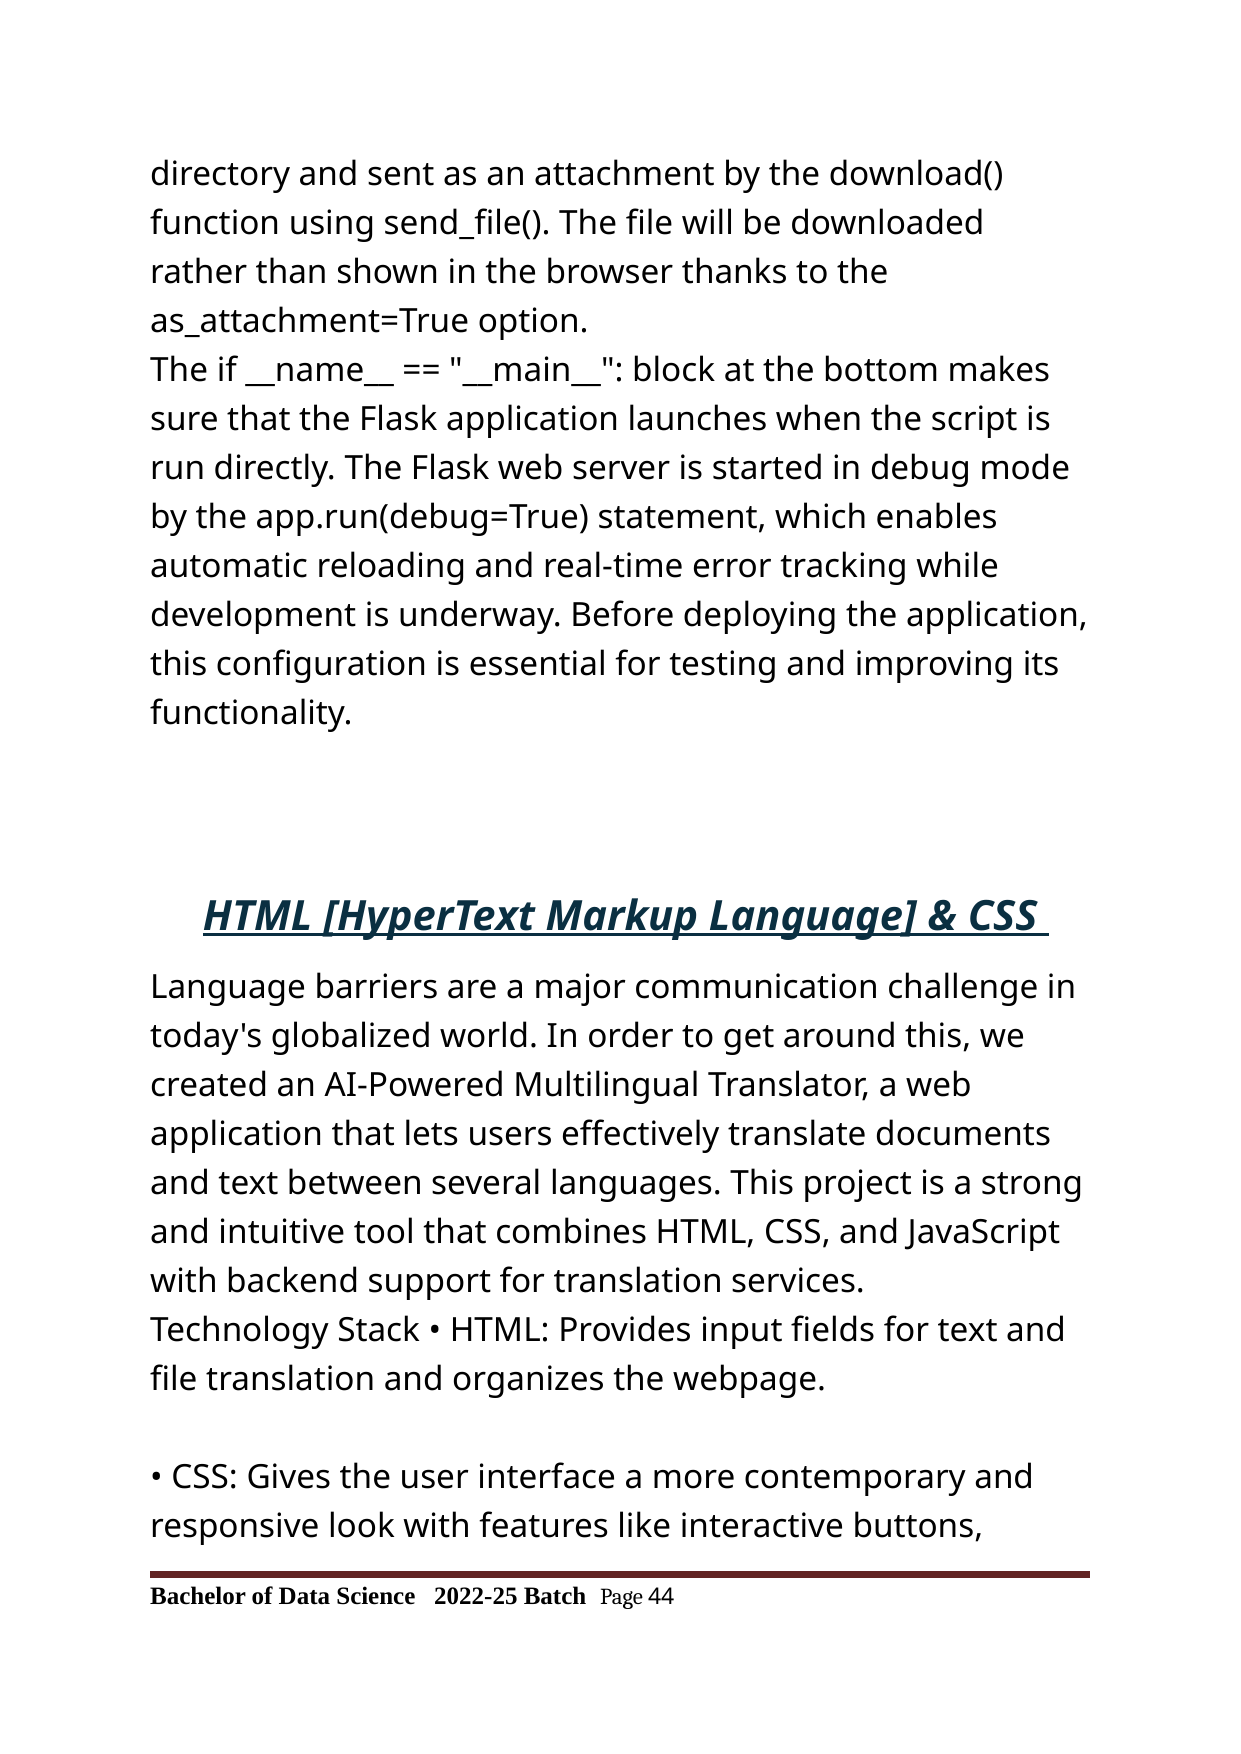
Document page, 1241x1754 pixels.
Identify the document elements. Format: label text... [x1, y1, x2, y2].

text HTML [HyperText Markup Language] & CSS [150, 1032, 1090, 1089]
text The translated text file can be downloaded by users thanks to the Flask route ("/download") defined by this code. The "translated.txt" file is retrieved from the UPLOAD_FOLDER directory and sent as an attachment by the download() function using send_file(). The file will be downloaded rather than shown in the browser thanks to the as_attachment=True option. The if __name__ == "__main__": block at the bottom makes sure that the Flask application launches when the script is run directly. The Flask web server is started in debug mode by the app.run(debug=True) statement, which enables automatic reloading and real-time error tracking while development is underway. Before deploying the application, this configuration is essential for testing and improving its functionality. [150, 150, 1090, 881]
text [150, 1110, 1090, 1547]
